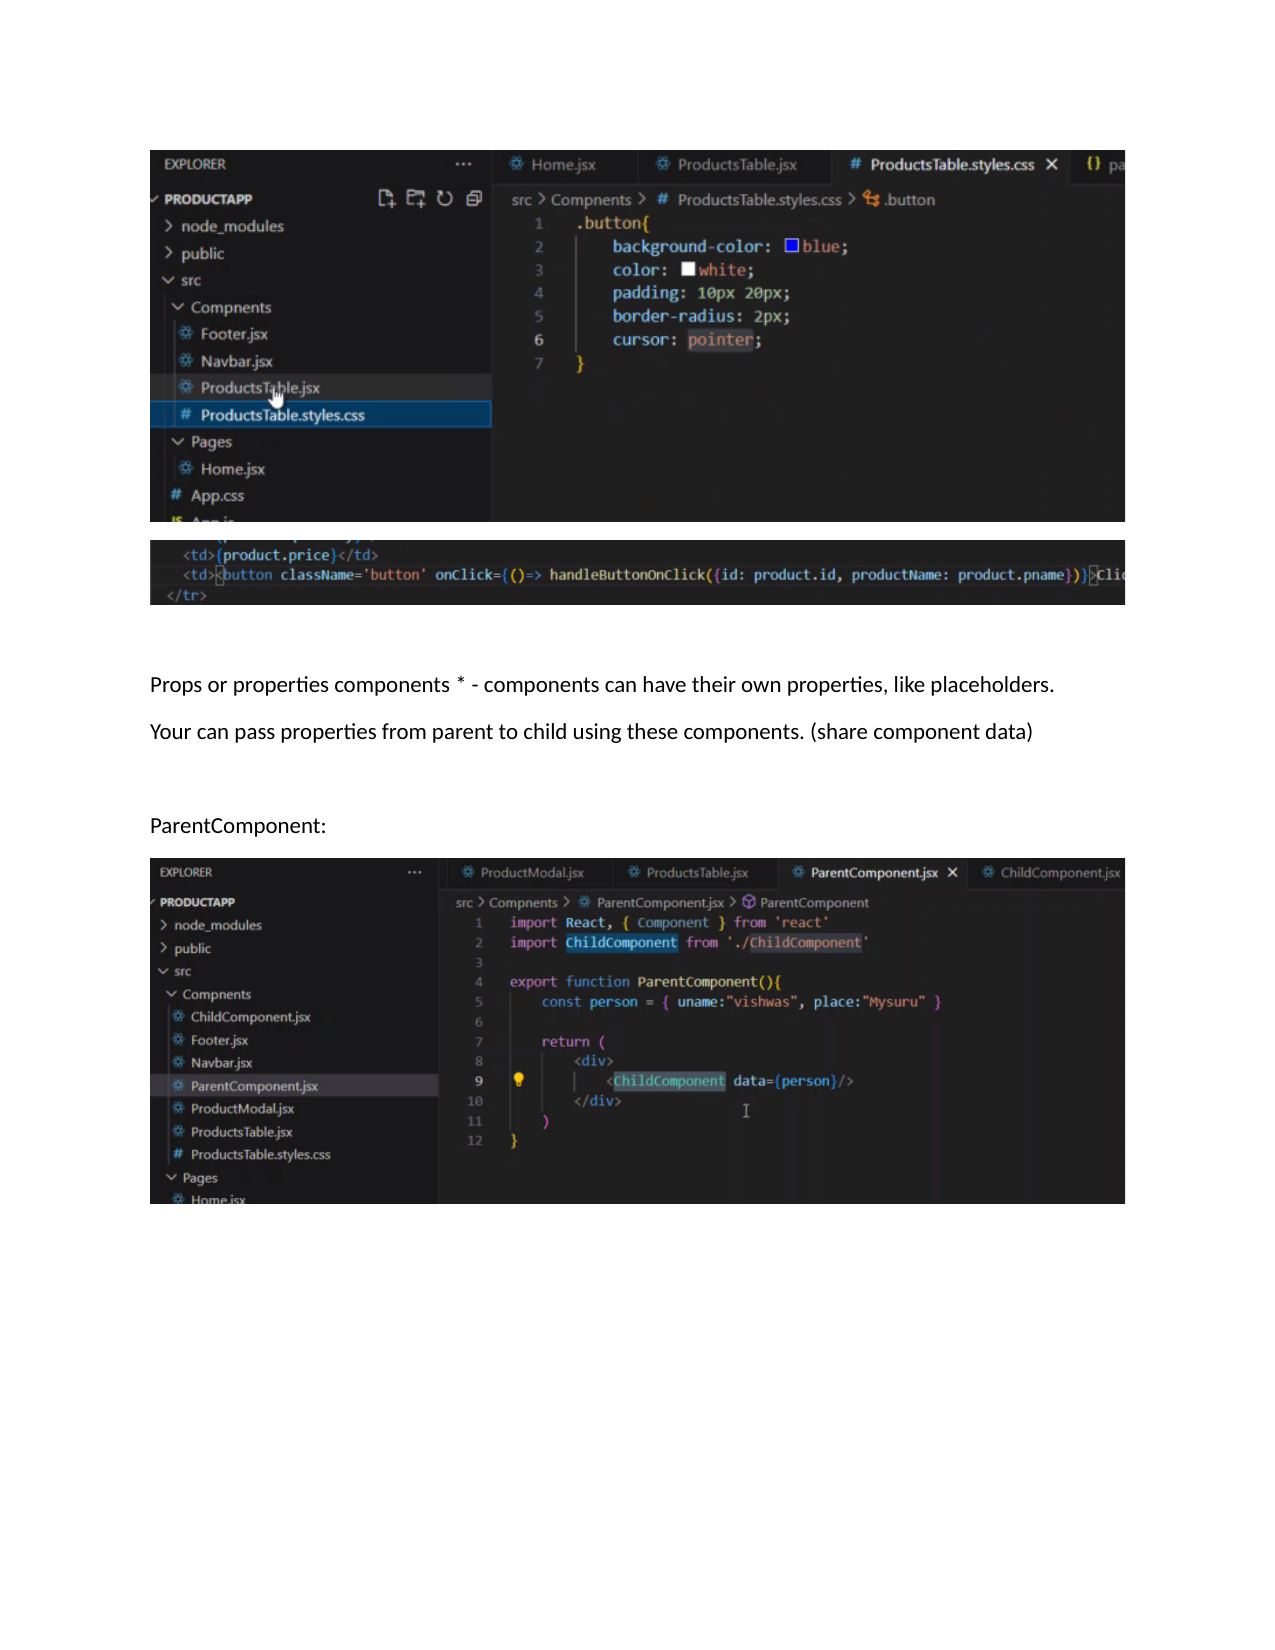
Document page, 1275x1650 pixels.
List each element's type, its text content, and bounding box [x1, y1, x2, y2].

picture [150, 858, 1125, 1204]
text Props or properties components * - components can have their own properties, like placeholders. [150, 671, 1125, 698]
picture [150, 540, 1125, 605]
text Your can pass properties from parent to child using these components. (share component data) [150, 717, 1125, 745]
text ParentComponent: [150, 811, 1125, 839]
picture [150, 150, 1125, 522]
